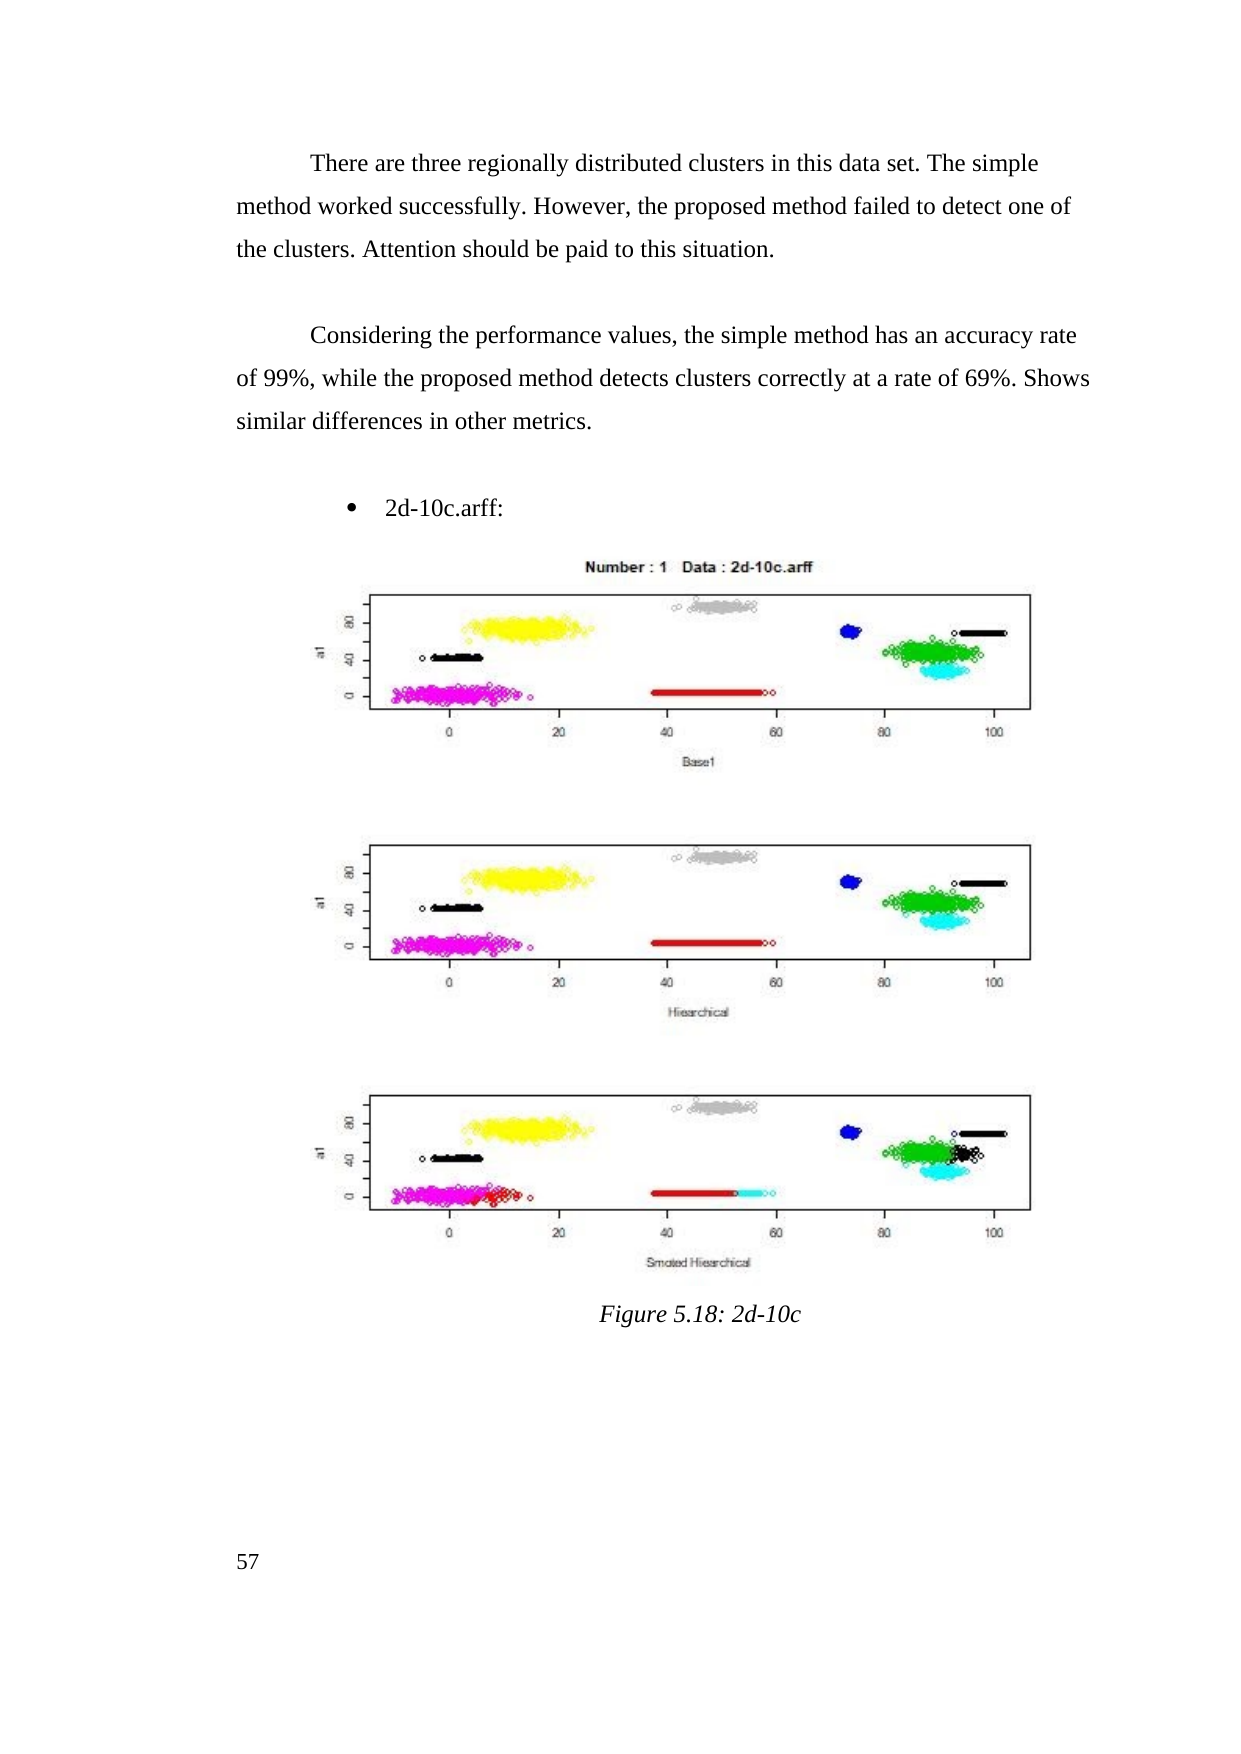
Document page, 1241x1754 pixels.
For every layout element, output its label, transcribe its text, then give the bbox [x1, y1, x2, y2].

picture [310, 535, 1060, 1286]
text Considering the performance values, the simple method has an accuracy rate of 99%, while the proposed method detects clusters correctly at a rate of 69%. Shows similar differences in other metrics. [236, 320, 1092, 435]
list 2d-10c.arff: [347, 493, 1092, 521]
text There are three regionally distributed clusters in this data set. The simple method worked successfully. However, the proposed method failed to detect one of the clusters. Attention should be paid to this situation. [236, 148, 1092, 263]
text Figure 5.18: 2d-10c [236, 1299, 1092, 1328]
